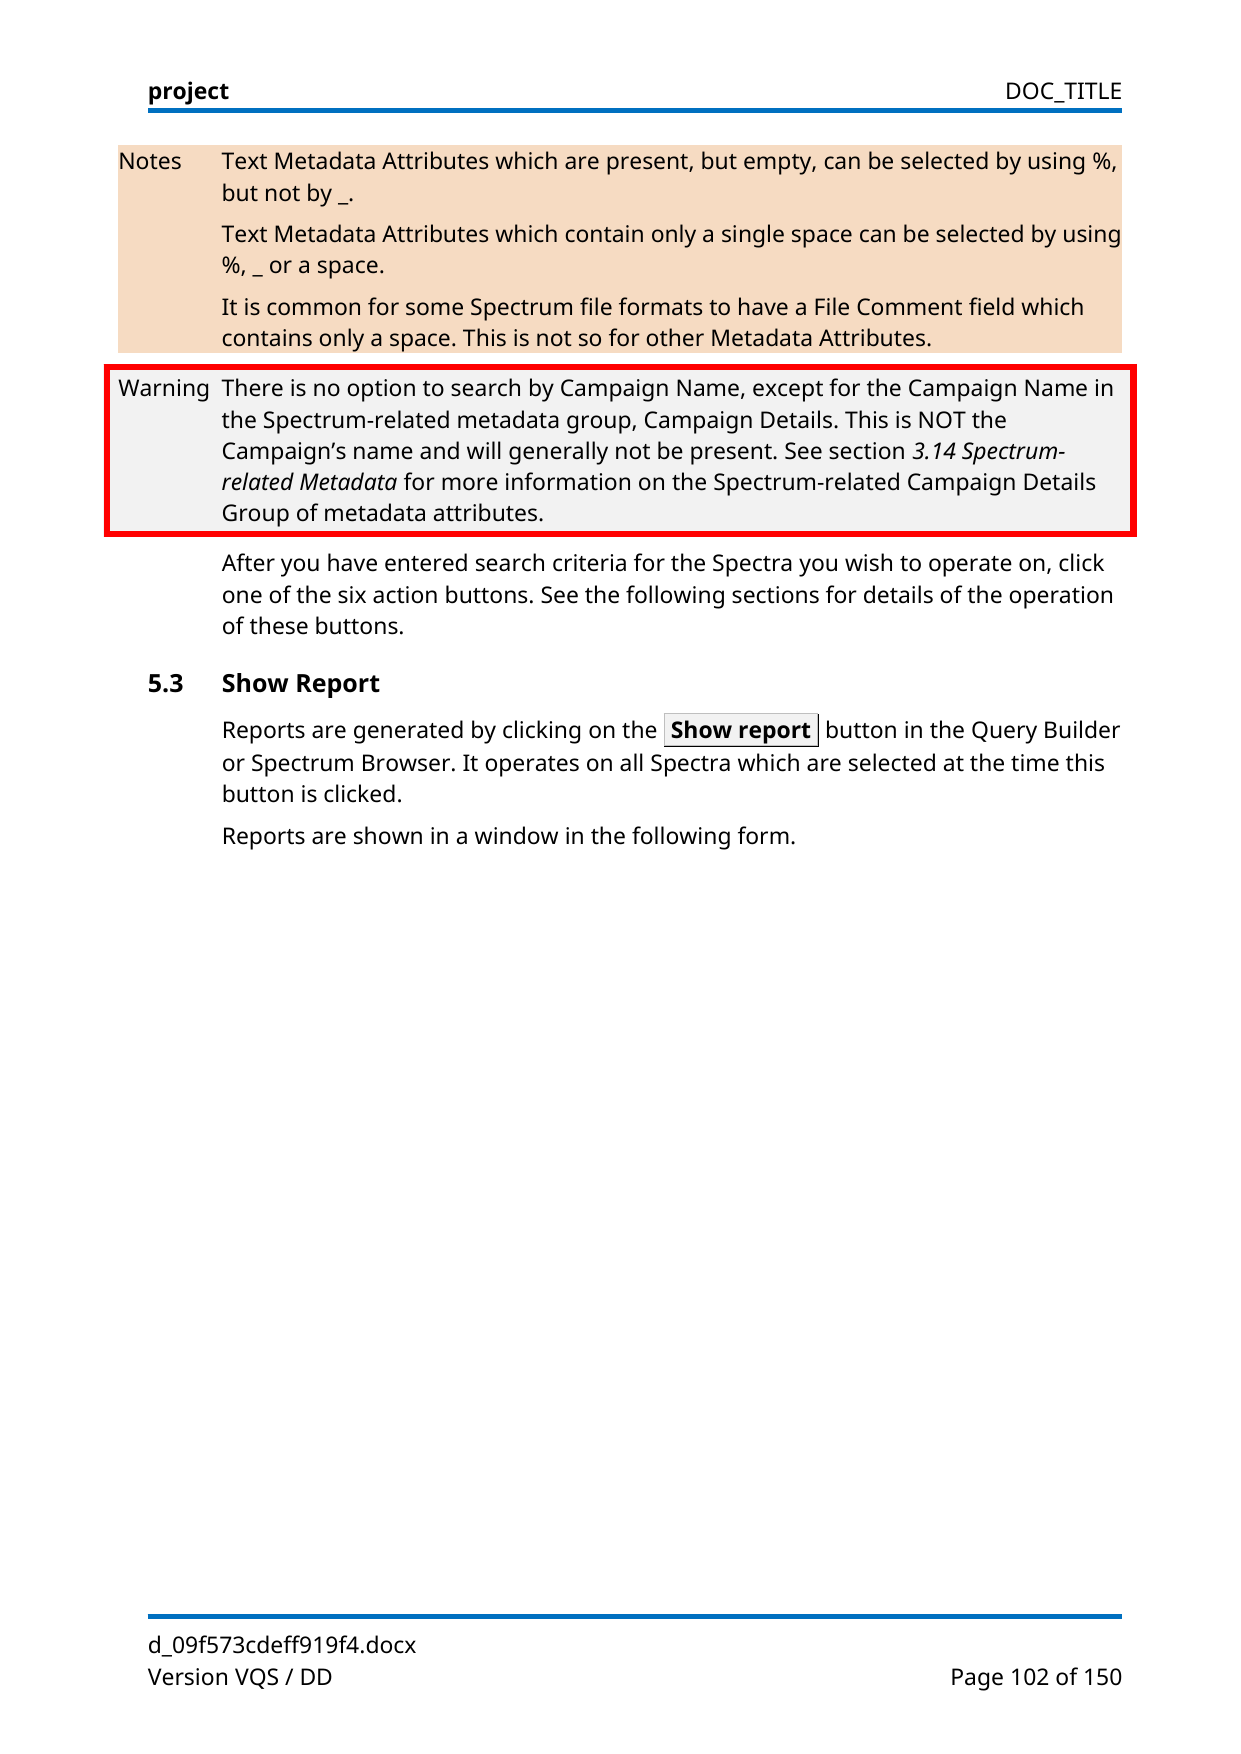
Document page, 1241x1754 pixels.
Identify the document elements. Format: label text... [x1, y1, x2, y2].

text Reports are generated by clicking on the Show report button in the Query Builder or Spectrum Browser. It operates on all Spectra which are selected at the time this button is clicked. [222, 713, 1122, 809]
text After you have entered search criteria for the Spectra you wish to operate on, click one of the six action buttons. See the following sections for details of the operation of these buttons. [222, 547, 1122, 641]
text Notes Text Metadata Attributes which are present, but empty, can be selected by using %, but not by _. [118, 145, 1122, 208]
text Text Metadata Attributes which contain only a single space can be selected by using %, _ or a space. [118, 218, 1122, 281]
text It is common for some Spectrum file formats to have a File Comment field which contains only a space. This is not so for other Metadata Attributes. [118, 291, 1122, 353]
text Reports are shown in a window in the following form. [222, 820, 1122, 851]
subtitle Show Report [148, 666, 1122, 700]
